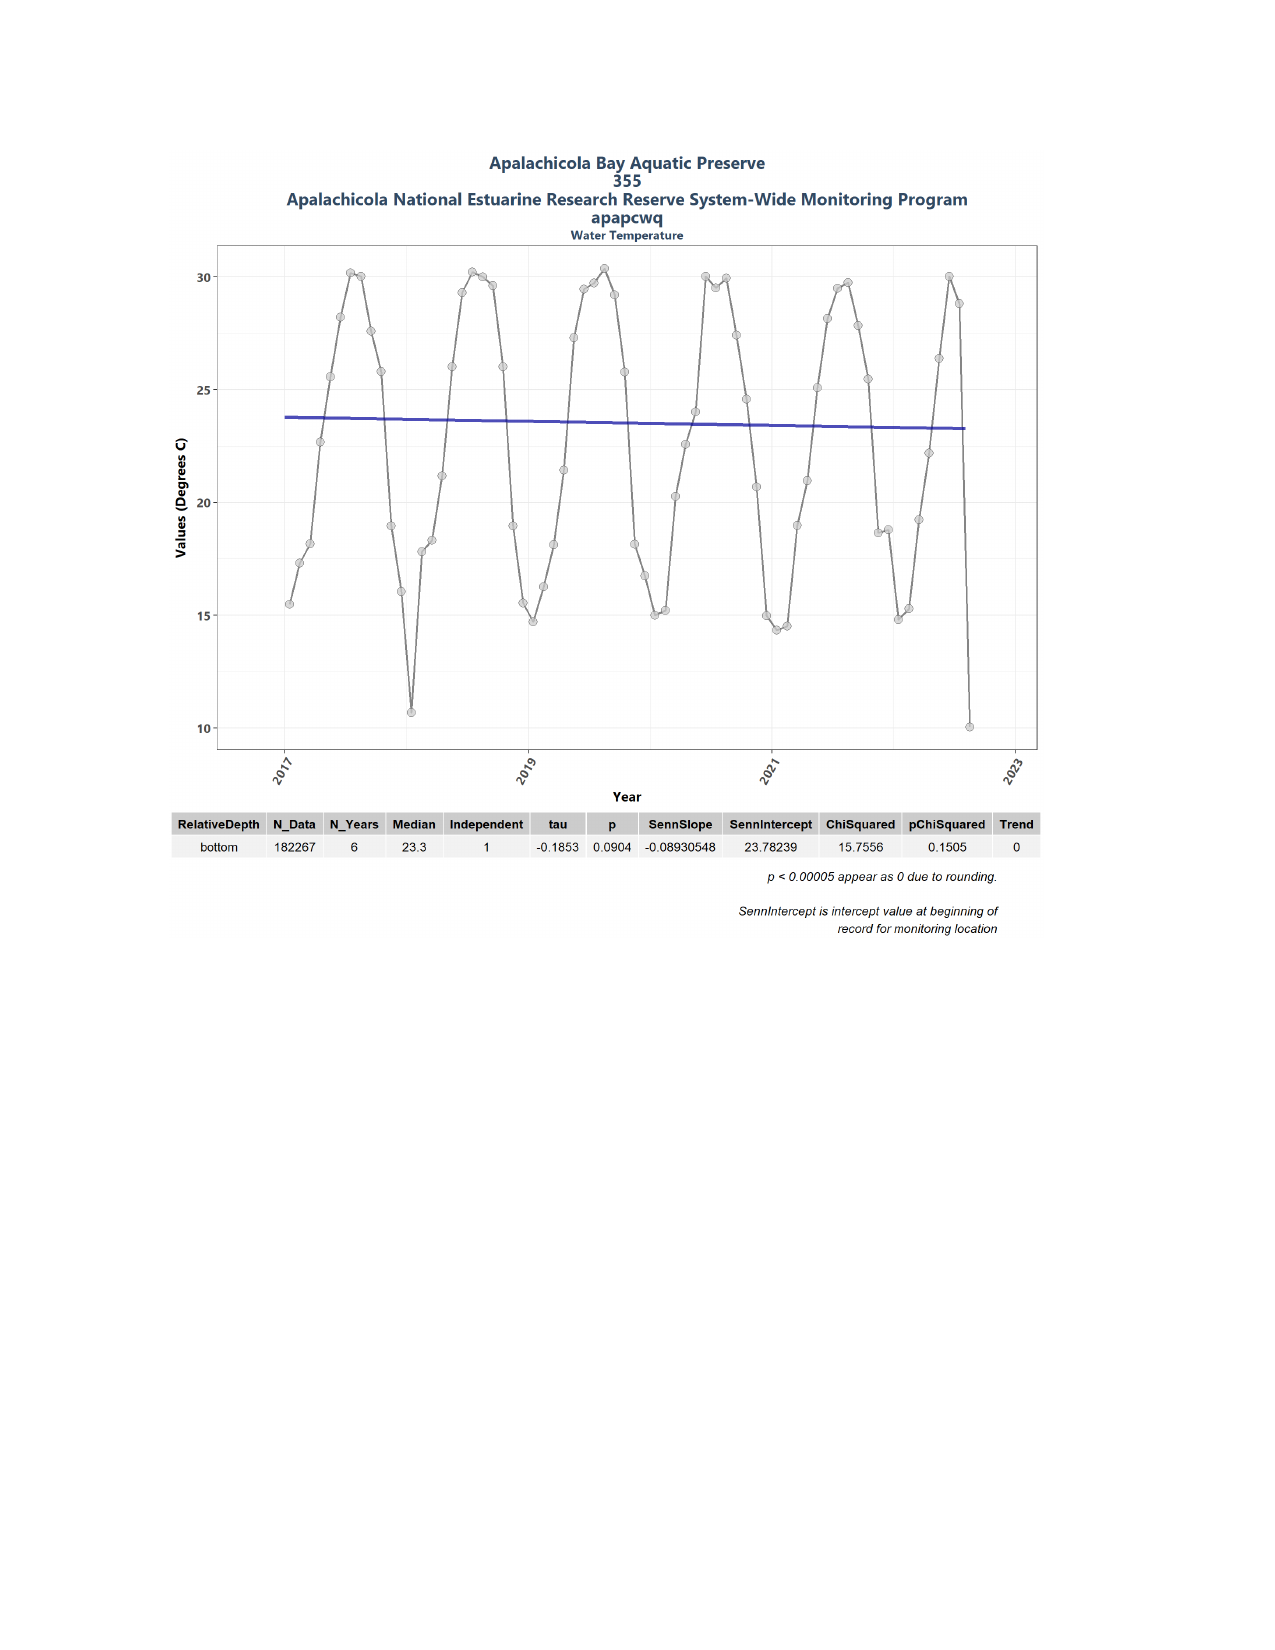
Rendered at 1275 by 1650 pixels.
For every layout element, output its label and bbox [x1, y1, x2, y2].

picture [168, 150, 1044, 938]
